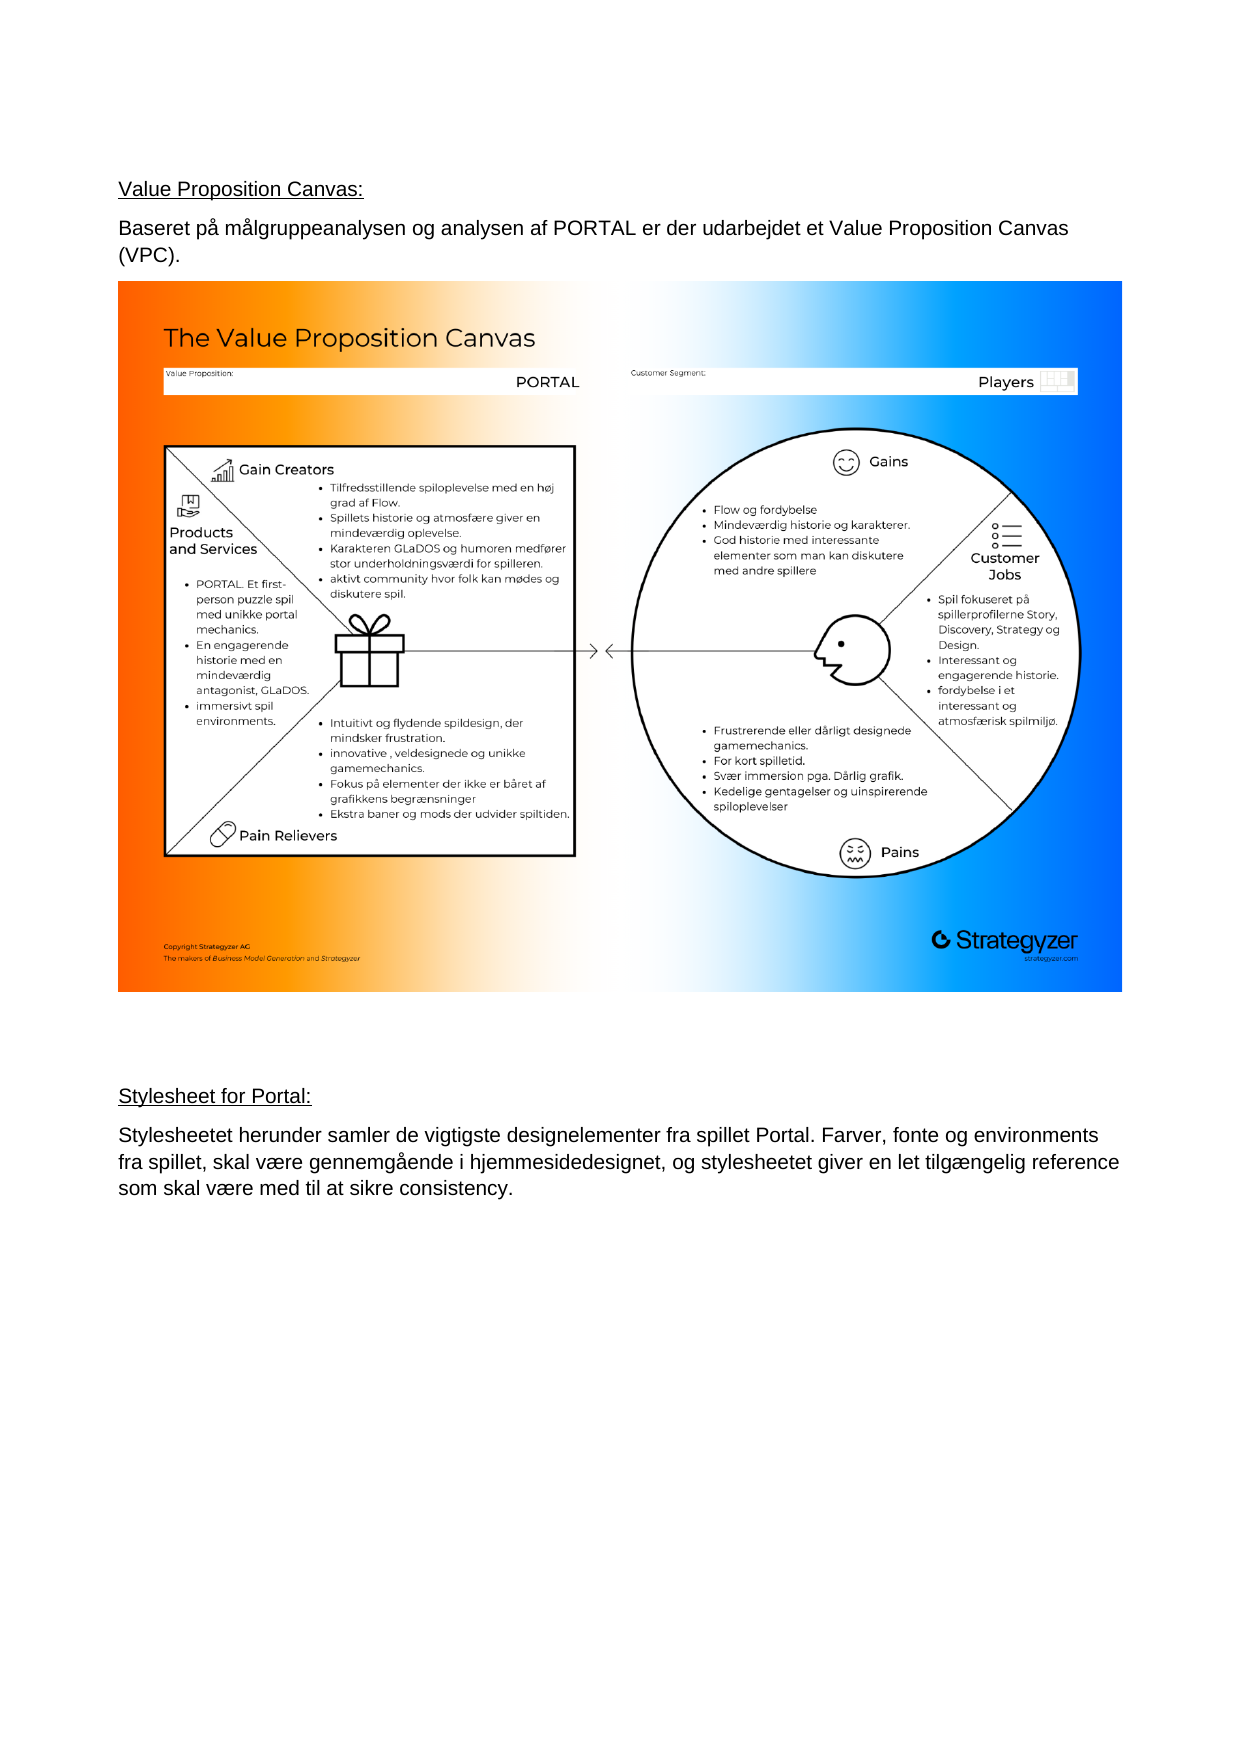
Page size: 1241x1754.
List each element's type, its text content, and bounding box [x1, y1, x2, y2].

text Value Proposition Canvas: [118, 177, 1122, 201]
text Baseret på målgruppeanalysen og analysen af PORTAL er der udarbejdet et Value Proposition Canvas (VPC). [118, 216, 1122, 266]
picture [118, 281, 1123, 992]
text Stylesheetet herunder samler de vigtigste designelementer fra spillet Portal. Farver, fonte og environments fra spillet, skal være gennemgående i hjemmesidedesignet, og stylesheetet giver en let tilgængelig reference som skal være med til at sikre consistency. [118, 1123, 1122, 1200]
text Stylesheet for Portal: [118, 1084, 1122, 1108]
